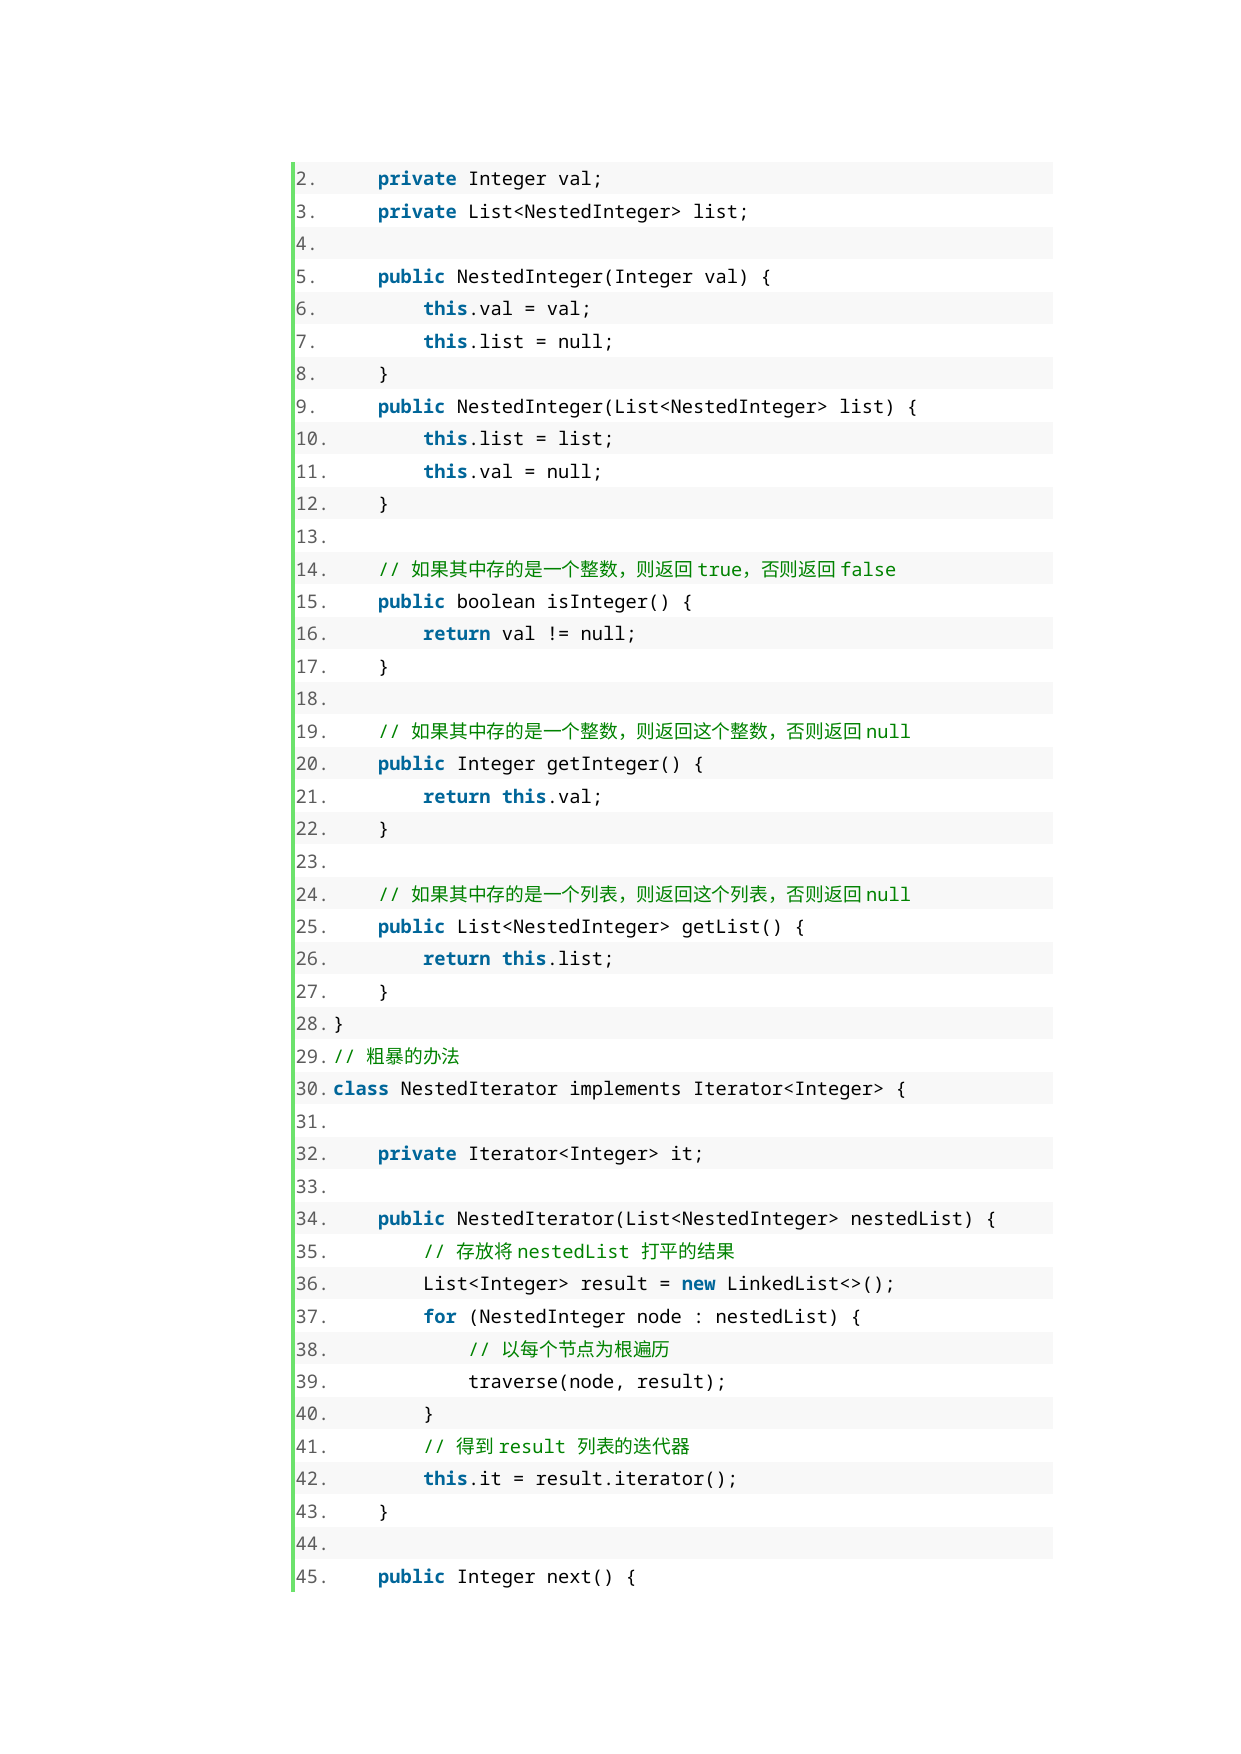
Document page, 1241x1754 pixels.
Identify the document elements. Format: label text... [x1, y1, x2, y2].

list private List<NestedInteger> list; [295, 194, 1053, 227]
list return val != null; [295, 617, 1053, 649]
list // 以每个节点为根遍历 [295, 1332, 1053, 1364]
list private Integer val; [295, 162, 1053, 194]
list this.val = null; [295, 454, 1053, 487]
list public NestedIterator(List<NestedInteger> nestedList) { [295, 1202, 1053, 1234]
list } [295, 1494, 1053, 1527]
list // 粗暴的办法 [295, 1039, 1053, 1072]
list // 存放将 nestedList 打平的结果 [295, 1234, 1053, 1267]
list public boolean isInteger() { [295, 584, 1053, 617]
list this.it = result.iterator(); [295, 1462, 1053, 1494]
list // 如果其中存的是一个列表，则返回这个列表，否则返回 null [295, 877, 1053, 909]
list public NestedInteger(List<NestedInteger> list) { [295, 389, 1053, 422]
list } [295, 1007, 1053, 1039]
list class NestedIterator implements Iterator<Integer> { [295, 1072, 1053, 1104]
list public NestedInteger(Integer val) { [295, 259, 1053, 292]
list // 得到 result 列表的迭代器 [295, 1429, 1053, 1462]
list this.val = val; [295, 292, 1053, 324]
list } [295, 357, 1053, 389]
list return this.val; [295, 779, 1053, 812]
list traverse(node, result); [295, 1364, 1053, 1397]
list return this.list; [295, 942, 1053, 974]
list this.list = list; [295, 422, 1053, 454]
list } [295, 1397, 1053, 1429]
list this.list = null; [295, 324, 1053, 357]
list // 如果其中存的是一个整数，则返回这个整数，否则返回 null [295, 714, 1053, 747]
list } [295, 974, 1053, 1007]
list public Integer next() { [295, 1559, 1053, 1592]
list private Iterator<Integer> it; [295, 1137, 1053, 1169]
list public List<NestedInteger> getList() { [295, 909, 1053, 942]
list List<Integer> result = new LinkedList<>(); [295, 1267, 1053, 1299]
list } [295, 812, 1053, 844]
list } [295, 487, 1053, 519]
list } [295, 649, 1053, 682]
list for (NestedInteger node : nestedList) { [295, 1299, 1053, 1332]
list public Integer getInteger() { [295, 747, 1053, 779]
list // 如果其中存的是一个整数，则返回 true，否则返回 false [295, 552, 1053, 584]
